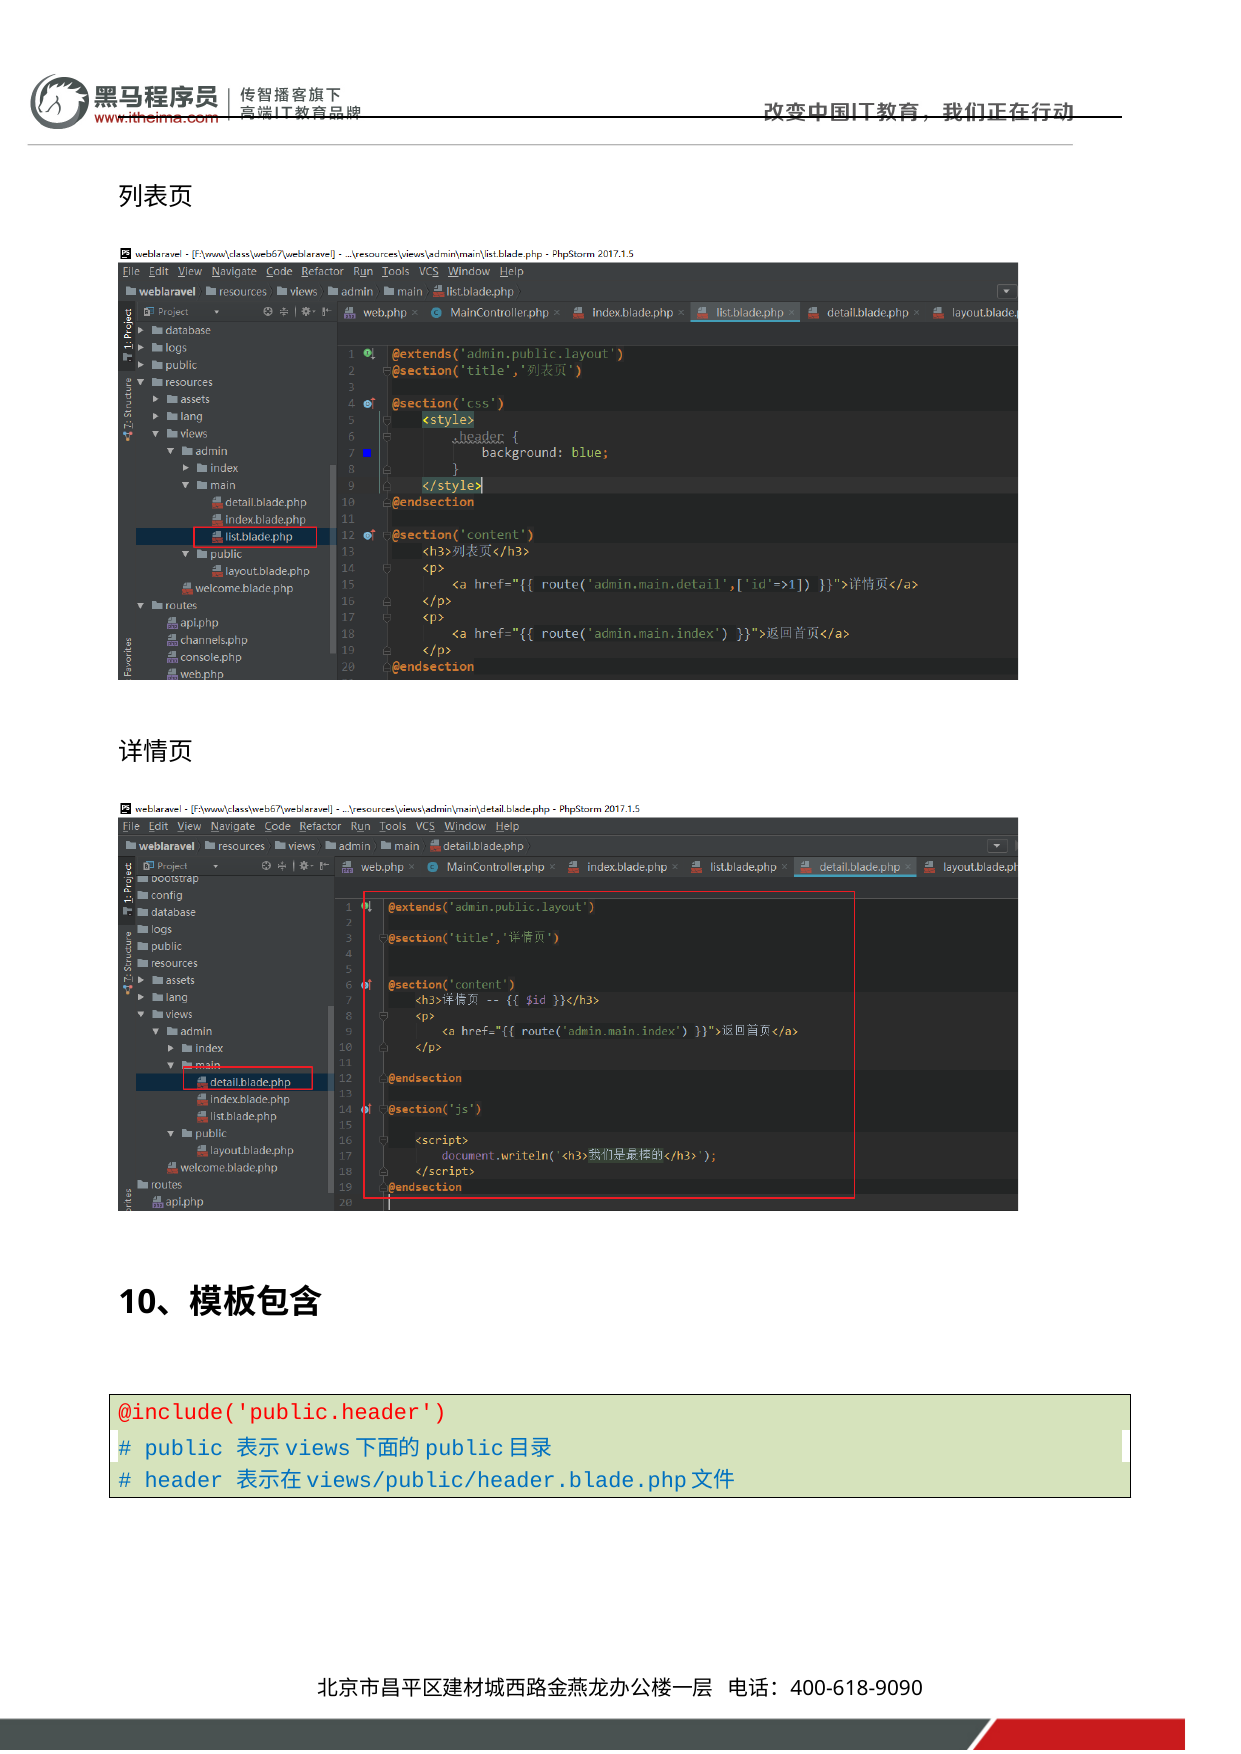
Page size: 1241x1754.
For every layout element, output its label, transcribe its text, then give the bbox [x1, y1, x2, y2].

text # header 表示在views/public/header.blade.php文件 [110, 1459, 1130, 1497]
subtitle 10、模板包含 [118, 1267, 1122, 1332]
picture [118, 800, 1019, 1211]
text @include('public.header') [110, 1395, 1130, 1430]
picture [118, 245, 1019, 680]
text 列表页 [118, 162, 1122, 227]
text # public 表示 views下面的public目录 [118, 1430, 1122, 1459]
text 详情页 [118, 717, 1122, 782]
picture [0, 1659, 1186, 1750]
picture [0, 3, 1176, 153]
